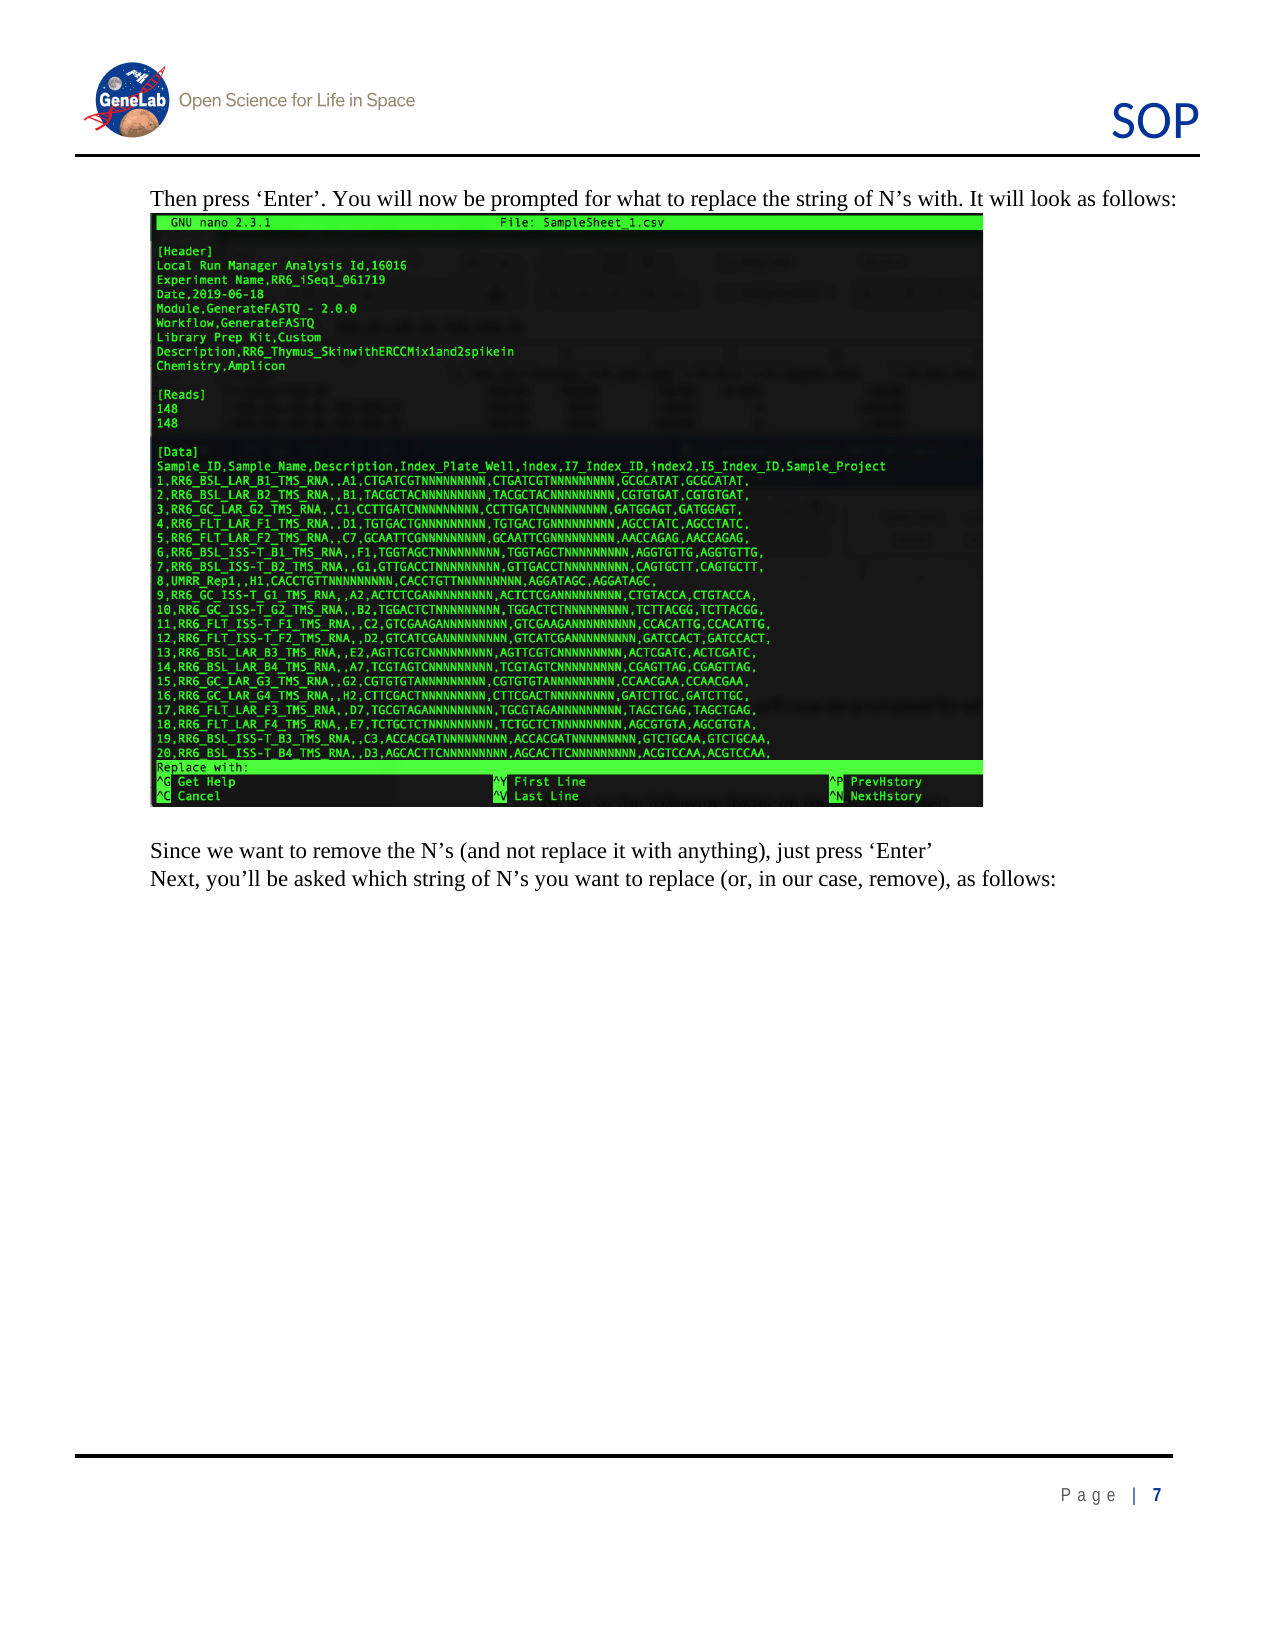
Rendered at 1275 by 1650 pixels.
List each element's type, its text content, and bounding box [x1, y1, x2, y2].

list Next, you’ll be asked which string of N’s you want to replace (or, in our case, remove), as follows: [150, 865, 1200, 892]
list Since we want to remove the N’s (and not replace it with anything), just press ‘Enter’ [150, 837, 1200, 863]
list Then press ‘Enter’. You will now be prompted for what to replace the string of N’s with. It will look as follows: [150, 186, 1200, 212]
picture [75, 60, 417, 139]
picture [150, 213, 984, 807]
